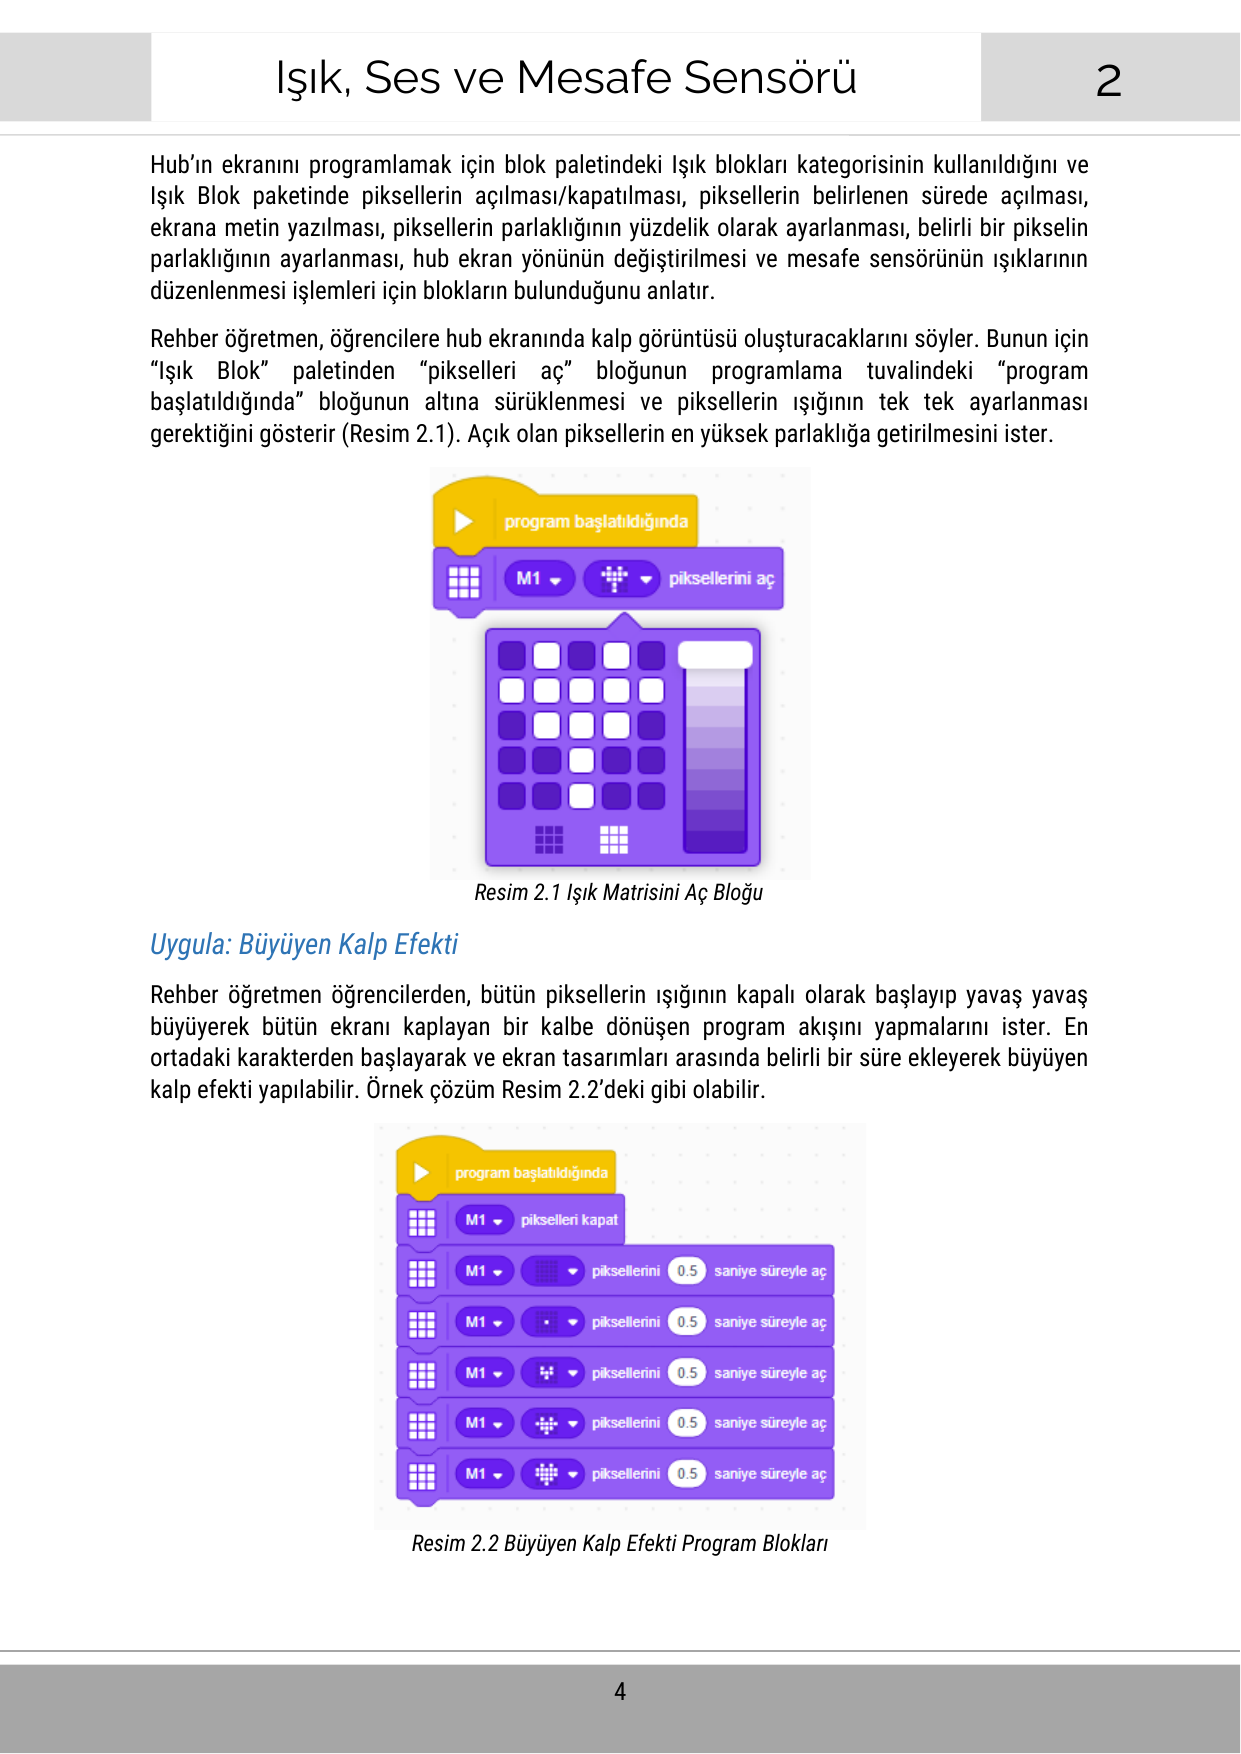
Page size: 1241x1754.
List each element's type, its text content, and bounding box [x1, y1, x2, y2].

text Resim 2.1 Işık Matrisini Aç Bloğu [150, 879, 1090, 906]
subtitle Uygula: Büyüyen Kalp Efekti [150, 927, 1090, 961]
picture [374, 1123, 867, 1530]
text Rehber öğretmen, öğrencilere hub ekranında kalp görüntüsü oluşturacaklarını söyler. Bunun için “Işık Blok” paletinden “pikselleri aç” bloğunun programlama tuvalindeki “program başlatıldığında” bloğunun altına sürüklenmesi ve piksellerin ışığının tek tek ayarlanması gerektiğini gösterir (Resim 2.1). Açık olan piksellerin en yüksek parlaklığa getirilmesini ister. [150, 324, 1090, 448]
picture [429, 467, 811, 880]
text Hub’ın ekranını programlamak için blok paletindeki Işık blokları kategorisinin kullanıldığını ve Işık Blok paketinde piksellerin açılması/kapatılması, piksellerin belirlenen sürede açılması, ekrana metin yazılması, piksellerin parlaklığının yüzdelik olarak ayarlanması, belirli bir pikselin parlaklığının ayarlanması, hub ekran yönünün değiştirilmesi ve mesafe sensörünün ışıklarının düzenlenmesi işlemleri için blokların bulunduğunu anlatır. [150, 150, 1090, 306]
text Resim 2.2 Büyüyen Kalp Efekti Program Blokları [150, 1530, 1090, 1557]
text Rehber öğretmen öğrencilerden, bütün piksellerin ışığının kapalı olarak başlayıp yavaş yavaş büyüyerek bütün ekranı kaplayan bir kalbe dönüşen program akışını yapmalarını ister. En ortadaki karakterden başlayarak ve ekran tasarımları arasında belirli bir süre ekleyerek büyüyen kalp efekti yapılabilir. Örnek çözüm Resim 2.2’deki gibi olabilir. [150, 981, 1090, 1104]
